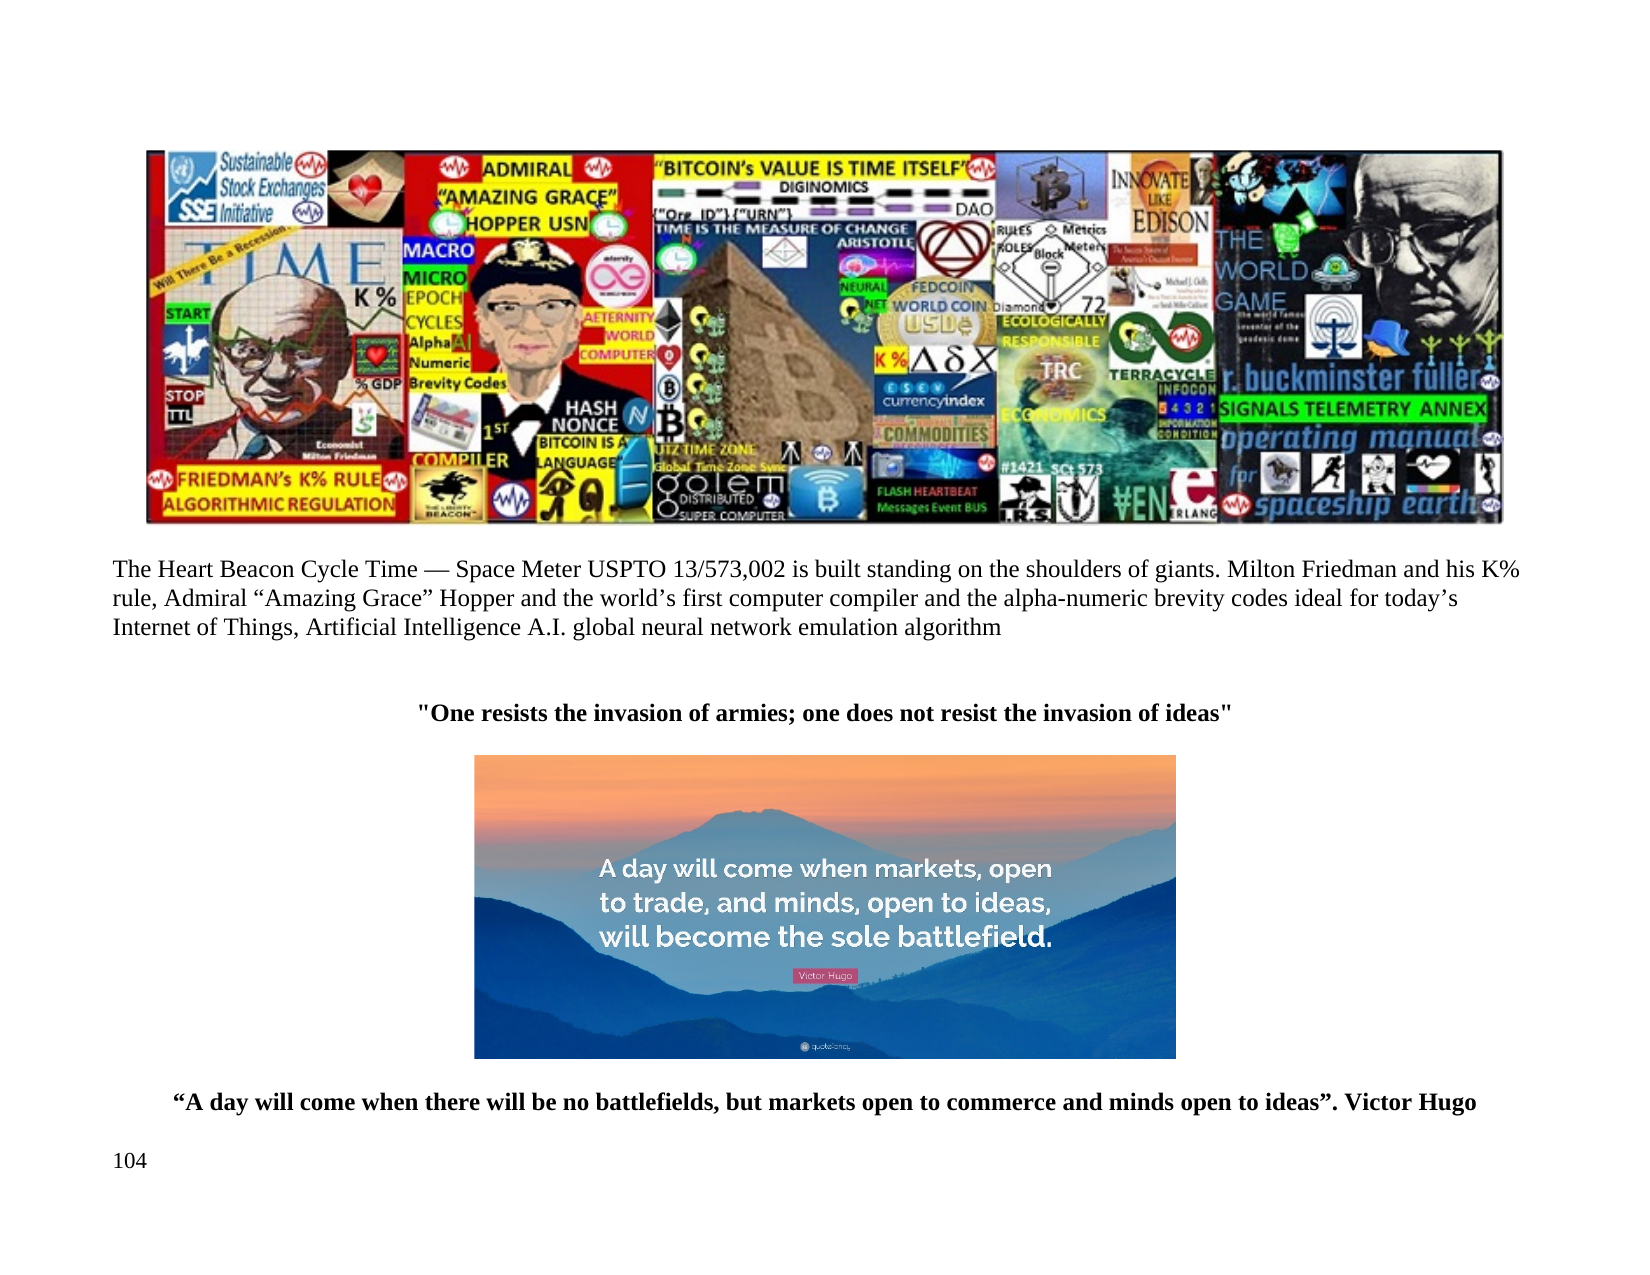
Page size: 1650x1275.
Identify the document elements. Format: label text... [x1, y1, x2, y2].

text “A day will come when there will be no battlefields, but markets open to commerce and minds open to ideas”. Victor Hugo [112, 1087, 1537, 1116]
text "One resists the invasion of armies; one does not resist the invasion of ideas" [112, 698, 1537, 727]
text The Heart Beacon Cycle Time — Space Meter USPTO 13/573,002 is built standing on the shoulders of giants. Milton Friedman and his K% rule, Admiral “Amazing Grace” Hopper and the world’s first computer compiler and the alpha-numeric brevity codes ideal for today’s Internet of Things, Artificial Intelligence A.I. global neural network emulation algorithm [112, 554, 1537, 641]
picture [146, 150, 1504, 526]
picture [474, 755, 1176, 1059]
